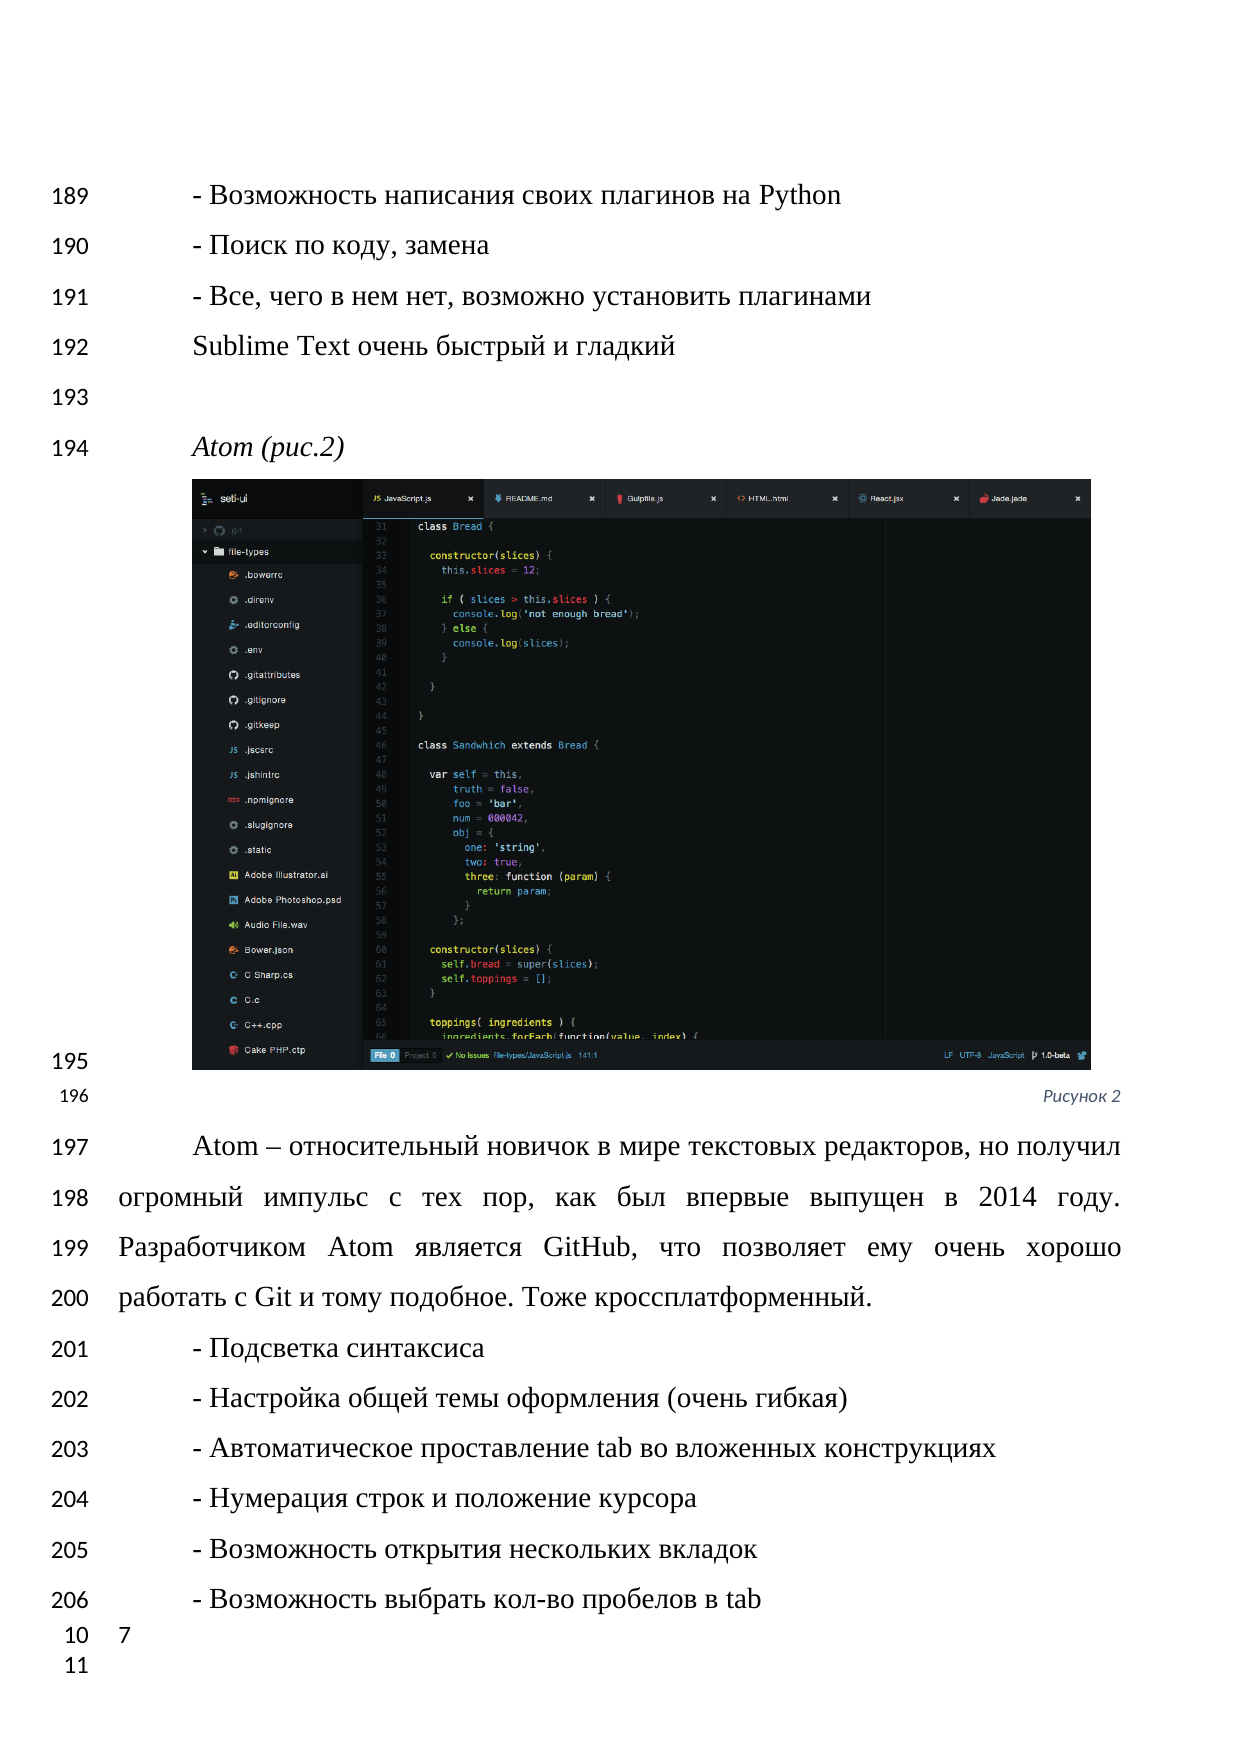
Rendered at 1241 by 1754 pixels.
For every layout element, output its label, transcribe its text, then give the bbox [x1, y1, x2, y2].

text - Возможность написания своих плагинов на Python [118, 177, 1122, 211]
text Atom – относительный новичок в мире текстовых редакторов, но получил огромный импульс с тех пор, как был впервые выпущен в 2014 году. Разработчиком Atom является GitHub, что позволяет ему очень хорошо работать с Git и тому подобное. Тоже кроссплатформенный. [118, 1128, 1122, 1313]
text - Возможность выбрать кол-во пробелов в tab [118, 1581, 1122, 1615]
text Atom (рис.2) [118, 429, 1122, 462]
text - Нумерация строк и положение курсора [118, 1481, 1122, 1514]
text - Поиск по коду, замена [118, 227, 1122, 261]
picture [192, 479, 1091, 1070]
text Рисунок 2 [118, 1085, 1122, 1108]
text - Настройка общей темы оформления (очень гибкая) [118, 1380, 1122, 1413]
text - Все, чего в нем нет, возможно установить плагинами [118, 278, 1122, 311]
text Sublime Text очень быстрый и гладкий [118, 328, 1122, 362]
text - Автоматическое проставление tab во вложенных конструкциях [118, 1430, 1122, 1464]
text - Возможность открытия нескольких вкладок [118, 1531, 1122, 1564]
text - Подсветка синтаксиса [118, 1330, 1122, 1363]
